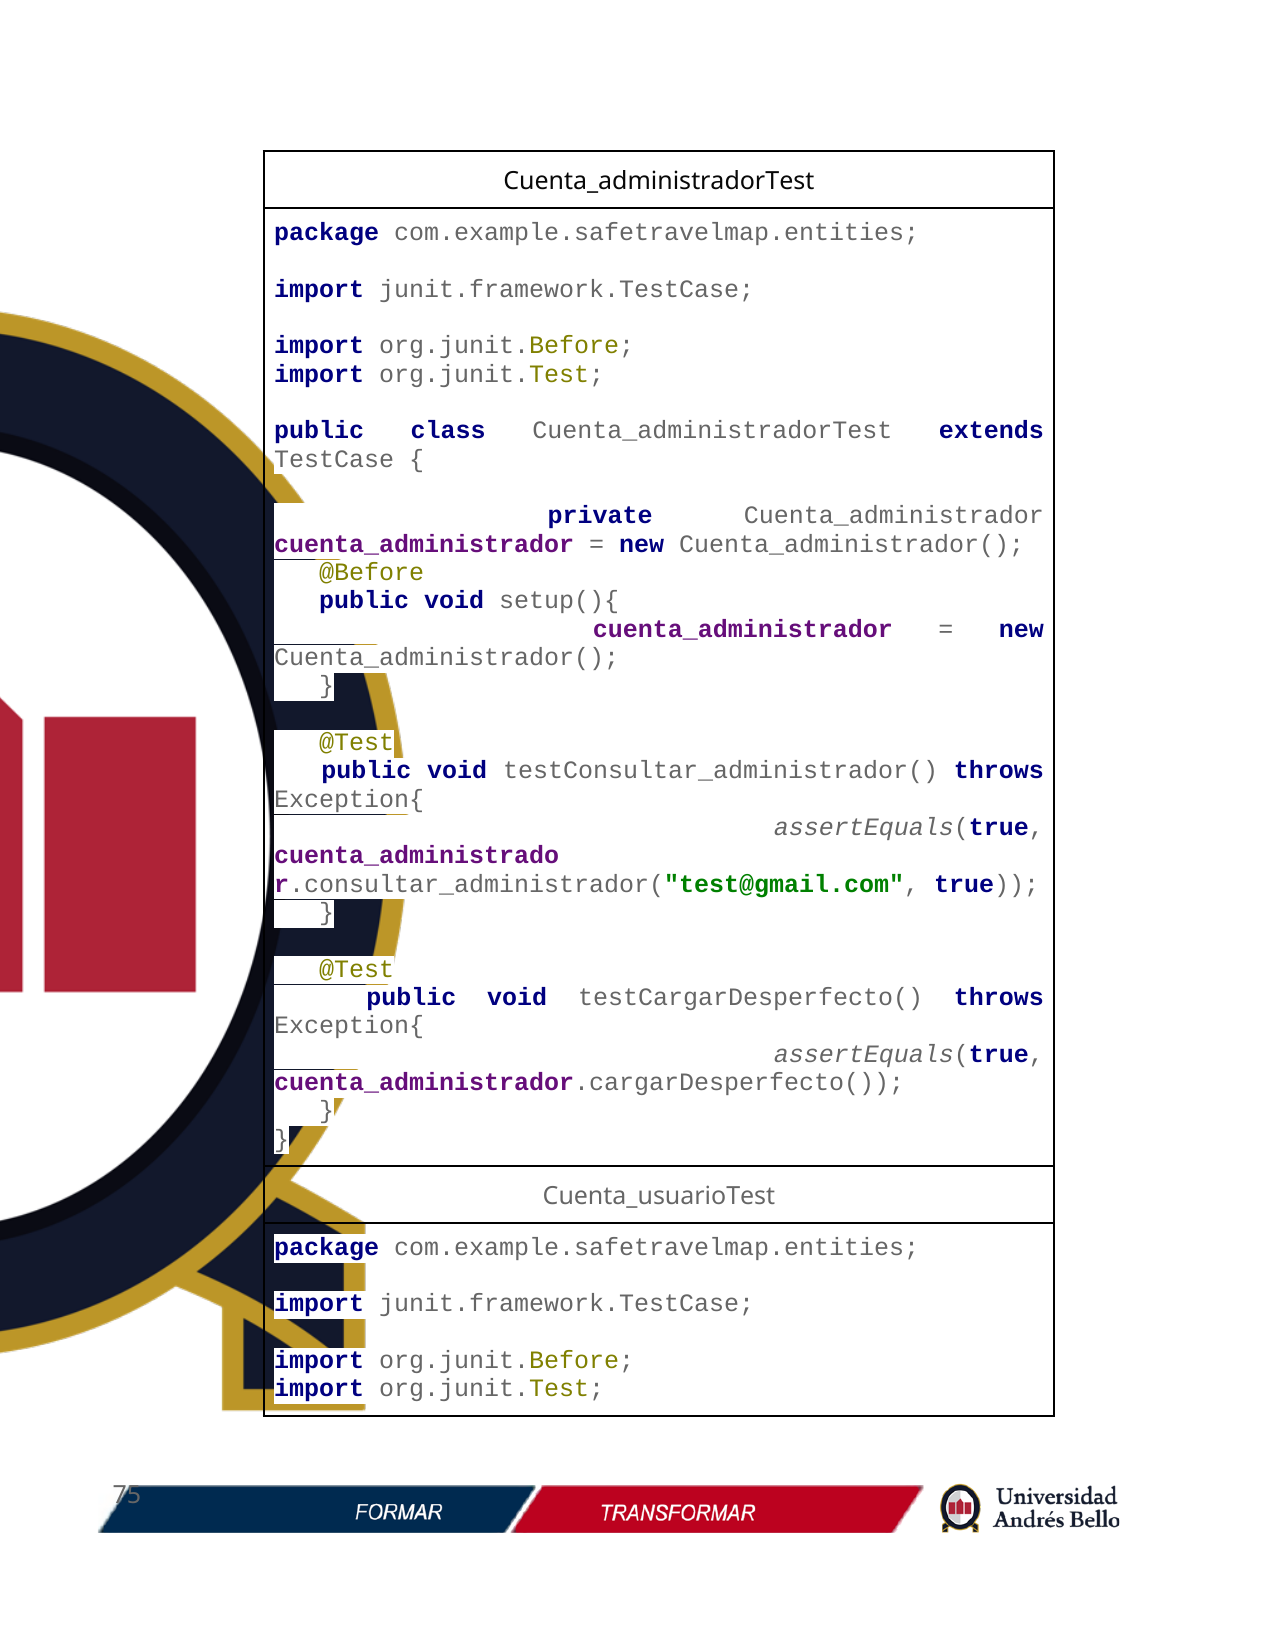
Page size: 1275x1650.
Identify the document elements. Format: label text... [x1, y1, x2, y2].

picture [0, 299, 422, 1423]
picture [97, 1483, 1120, 1533]
table_header Cuenta_administradorTest [265, 152, 1053, 207]
table_cell package com.example.safetravelmap.entities; import junit.framework.TestCase; import org.junit.Before; import org.junit.Test; public class Cuenta_administradorTest extends TestCase { private Cuenta_administrador cuenta_administrador = new Cuenta_administrador(); @Before public void setup(){ cuenta_administrador = new Cuenta_administrador(); } @Test public void testConsultar_administrador() throws Exception{ assertEquals(true, cuenta_administrador.consultar_administrador("test@gmail.com", true)); } @Test public void testCargarDesperfecto() throws Exception{ assertEquals(true, cuenta_administrador.cargarDesperfecto()); } } [265, 209, 1053, 1165]
table_cell Cuenta_usuarioTest [265, 1167, 1053, 1222]
